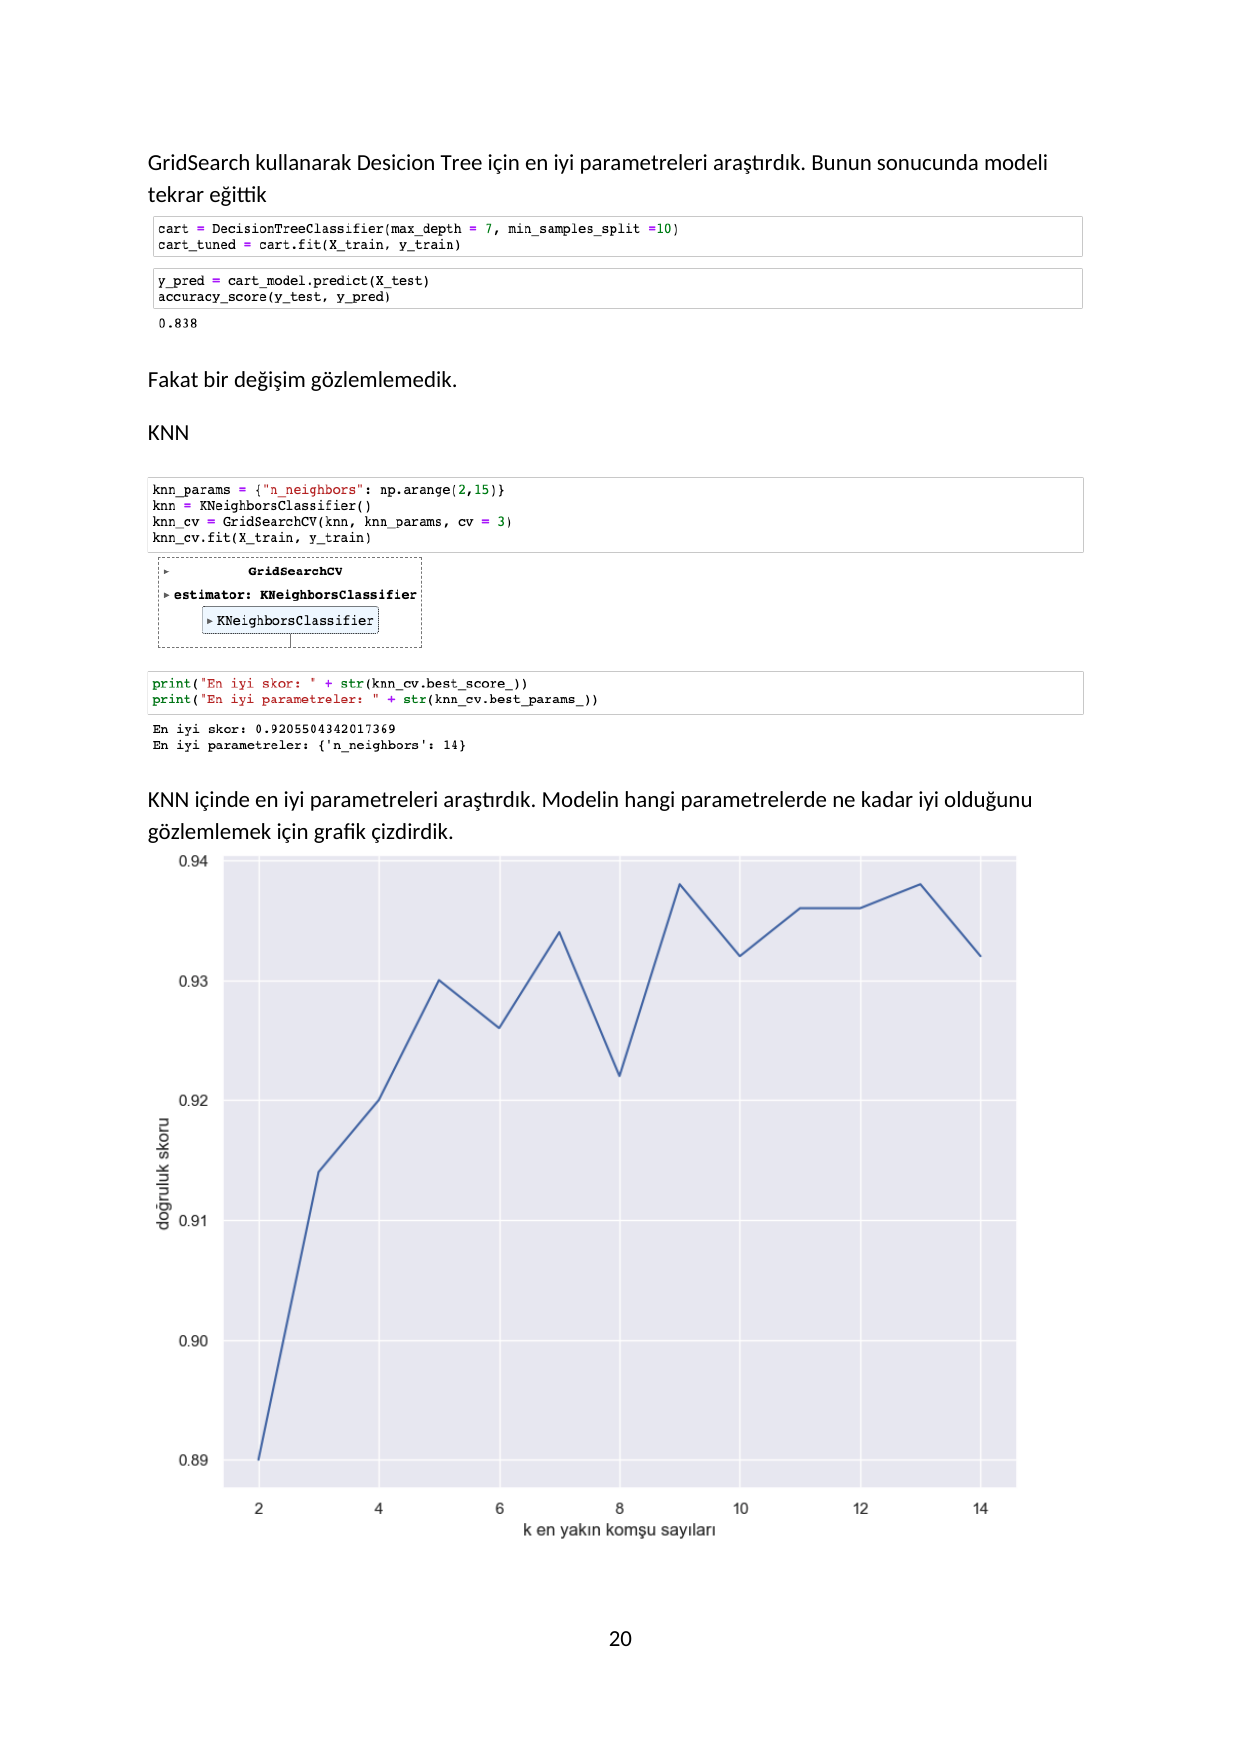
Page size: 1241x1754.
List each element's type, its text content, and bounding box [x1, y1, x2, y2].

picture [147, 849, 1093, 1553]
text KNN içinde en iyi parametreleri araştırdık. Modelin hangi parametrelerde ne kadar iyi olduğunu gözlemlemek için grafik çizdirdik. [148, 785, 1093, 849]
picture [147, 470, 1093, 760]
text Fakat bir değişim gözlemlemedik. [148, 365, 1093, 393]
text KNN [148, 418, 1093, 446]
picture [147, 212, 1093, 340]
text GridSearch kullanarak Desicion Tree için en iyi parametreleri araştırdık. Bunun sonucunda modeli tekrar eğittik [148, 148, 1093, 212]
